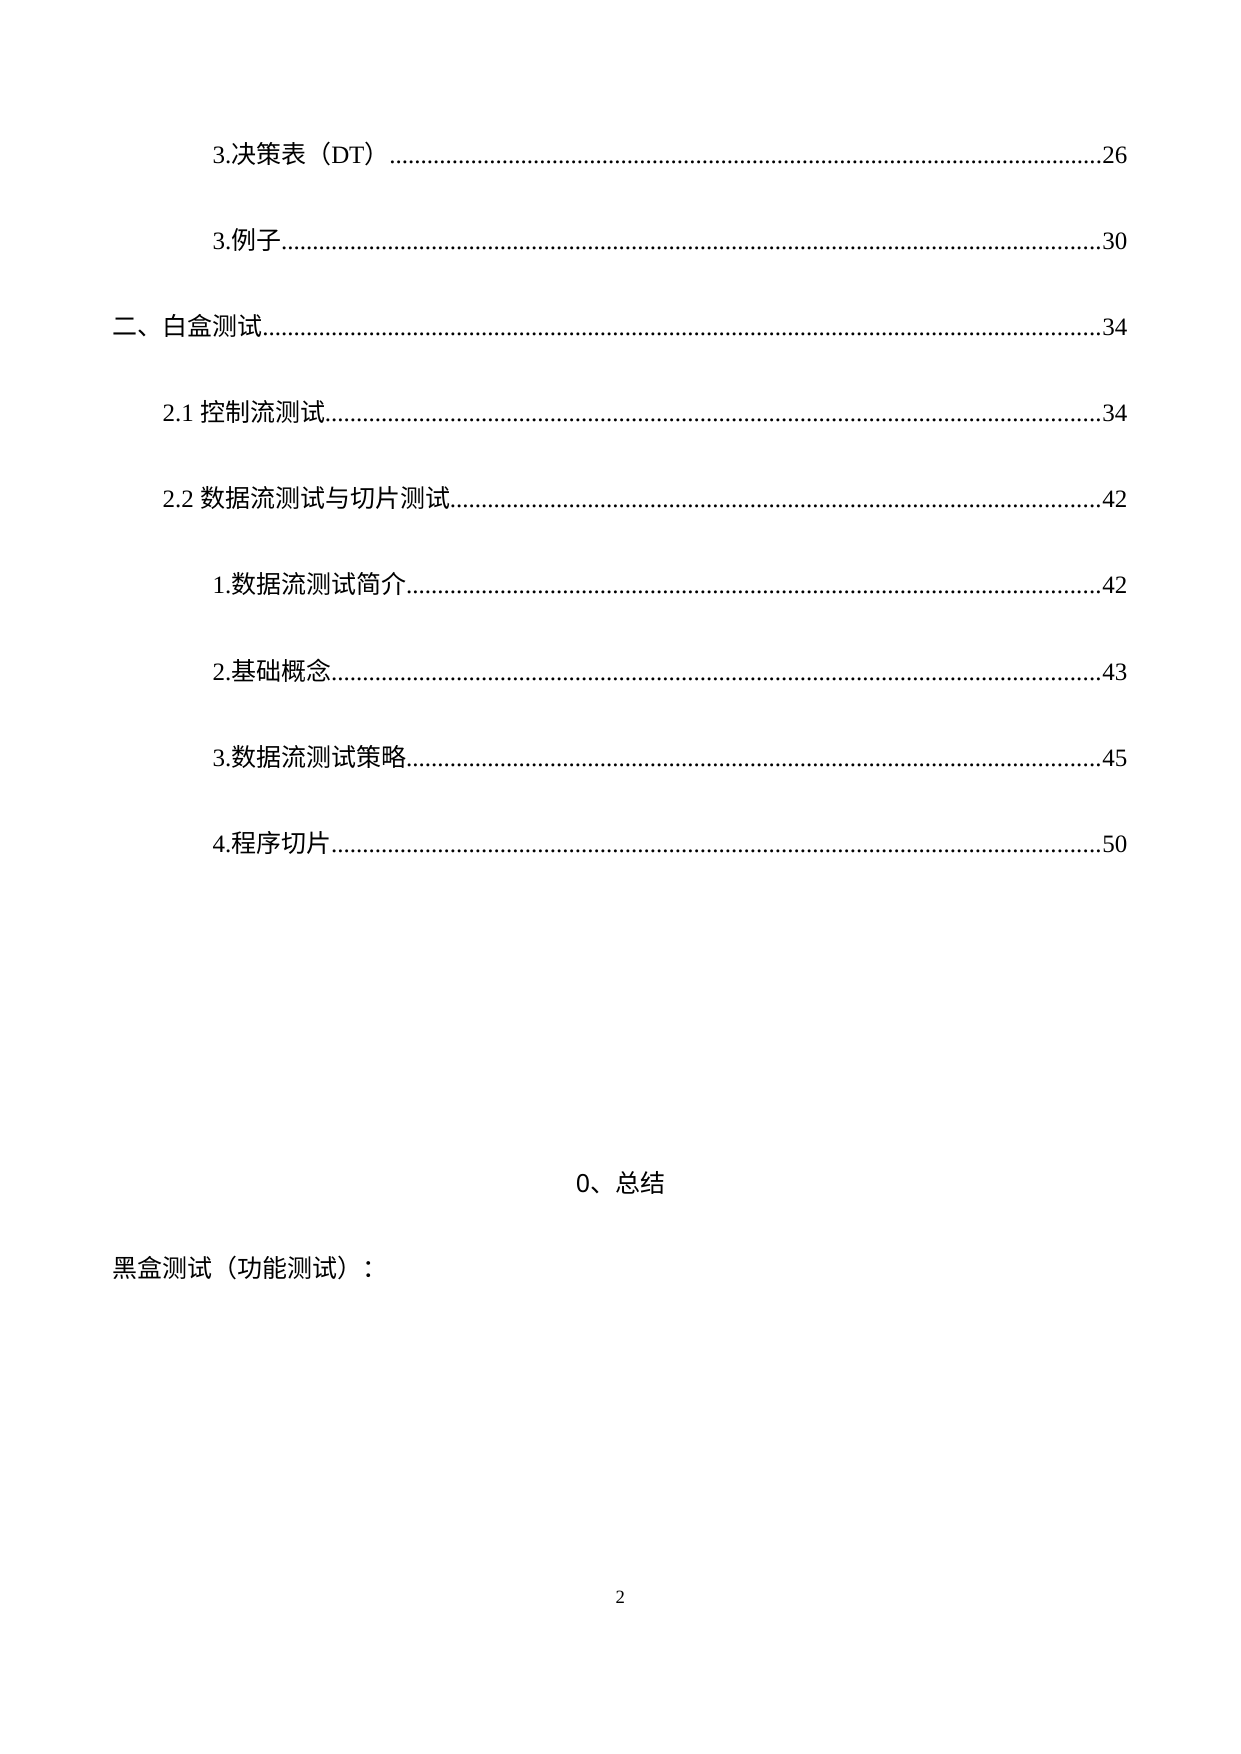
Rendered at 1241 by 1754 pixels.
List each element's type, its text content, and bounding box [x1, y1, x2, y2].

text 黑盒测试（功能测试）： [112, 1233, 1128, 1301]
subtitle 0、总结 [112, 1148, 1128, 1216]
